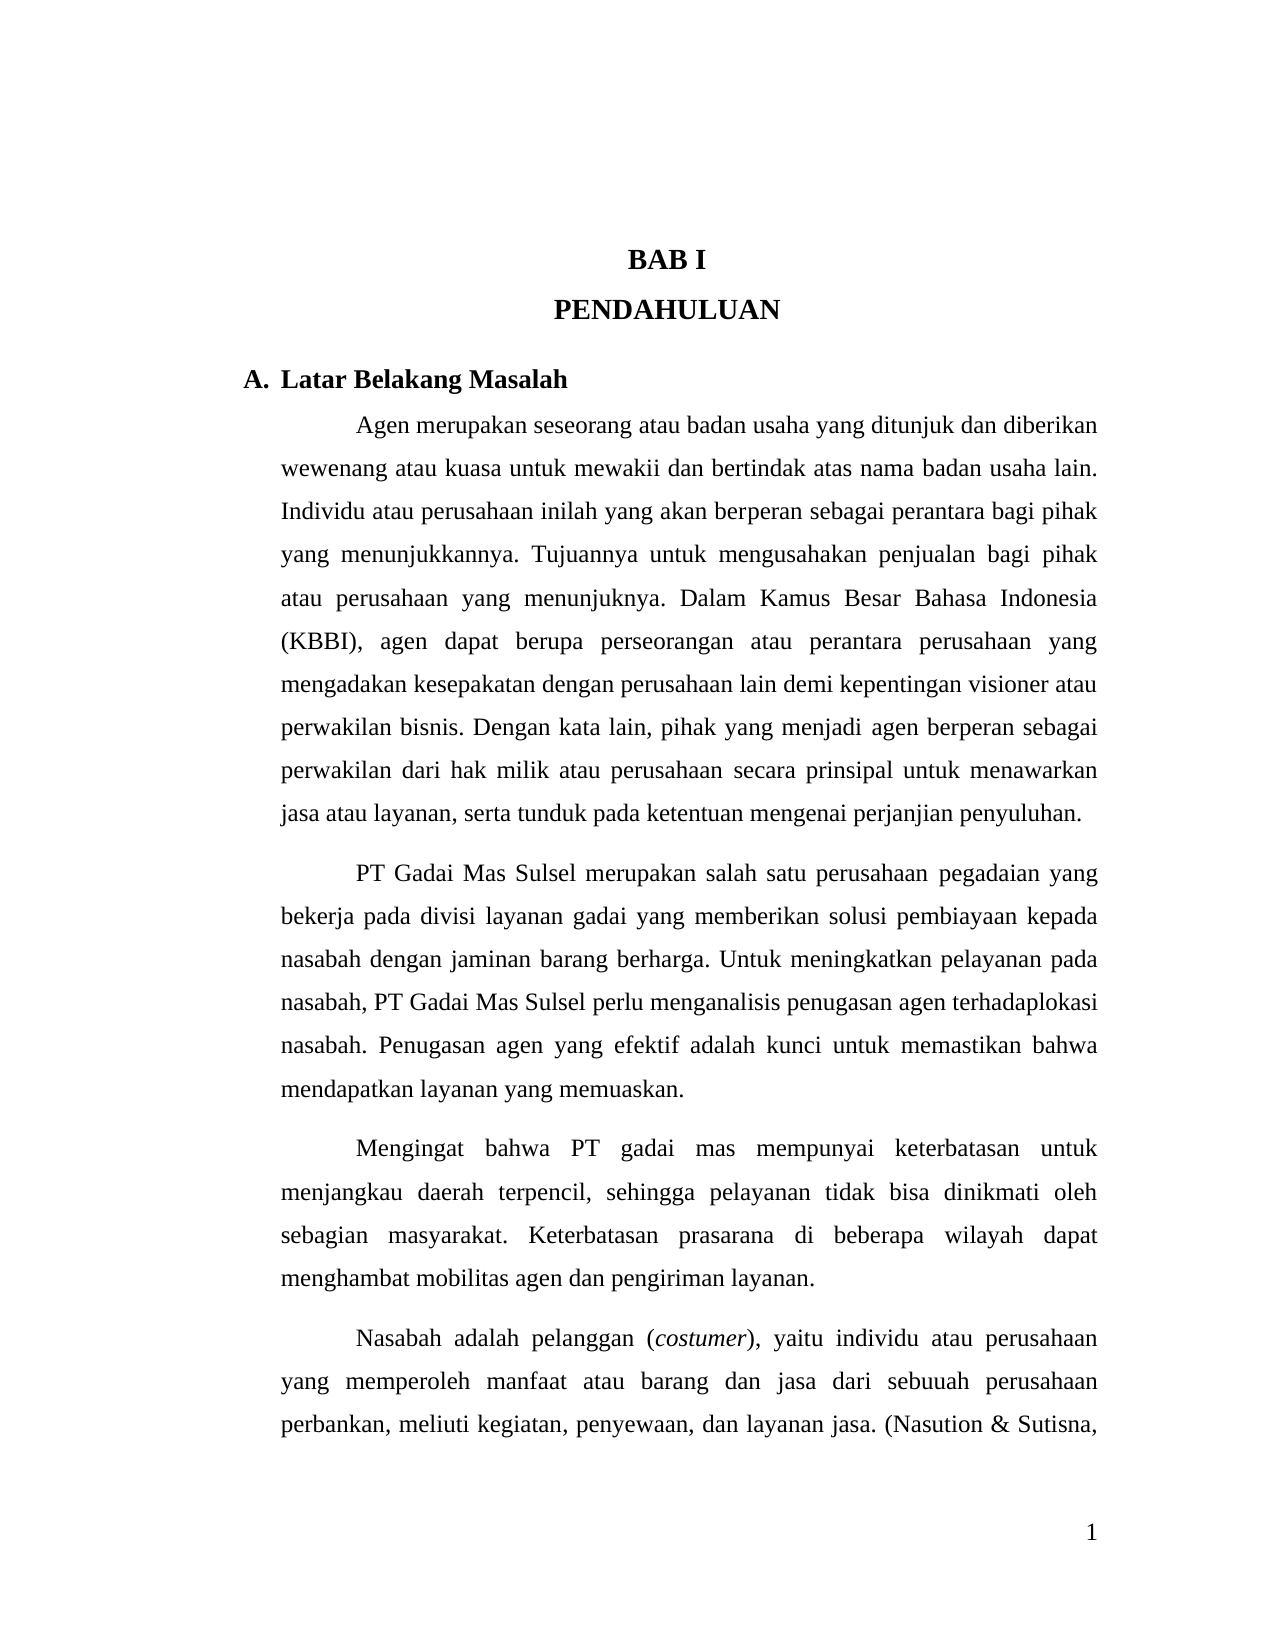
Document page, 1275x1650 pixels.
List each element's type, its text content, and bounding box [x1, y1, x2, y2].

list Latar Belakang Masalah [243, 363, 1098, 394]
text Mengingat bahwa PT gadai mas mempunyai keterbatasan untuk menjangkau daerah terpencil, sehingga pelayanan tidak bisa dinikmati oleh sebagian masyarakat. Keterbatasan prasarana di beberapa wilayah dapat menghambat mobilitas agen dan pengiriman layanan. [281, 1133, 1098, 1292]
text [281, 1323, 1098, 1438]
text PT Gadai Mas Sulsel merupakan salah satu perusahaan pegadaian yang bekerja pada divisi layanan gadai yang memberikan solusi pembiayaan kepada nasabah dengan jaminan barang berharga. Untuk meningkatkan pelayanan pada nasabah, PT Gadai Mas Sulsel perlu menganalisis penugasan agen terhadaplokasi nasabah. Penugasan agen yang efektif adalah kunci untuk memastikan bahwa mendapatkan layanan yang memuaskan. [281, 858, 1098, 1102]
text BAB I PENDAHULUAN [236, 242, 1098, 326]
text Agen merupakan seseorang atau badan usaha yang ditunjuk dan diberikan wewenang atau kuasa untuk mewakii dan bertindak atas nama badan usaha lain. Individu atau perusahaan inilah yang akan berperan sebagai perantara bagi pihak yang menunjukkannya. Tujuannya untuk mengusahakan penjualan bagi pihak atau perusahaan yang menunjuknya. Dalam Kamus Besar Bahasa Indonesia (KBBI), agen dapat berupa perseorangan atau perantara perusahaan yang mengadakan kesepakatan dengan perusahaan lain demi kepentingan visioner atau perwakilan bisnis. Dengan kata lain, pihak yang menjadi agen berperan sebagai perwakilan dari hak milik atau perusahaan secara prinsipal untuk menawarkan jasa atau layanan, serta tunduk pada ketentuan mengenai perjanjian penyuluhan. [281, 410, 1098, 827]
